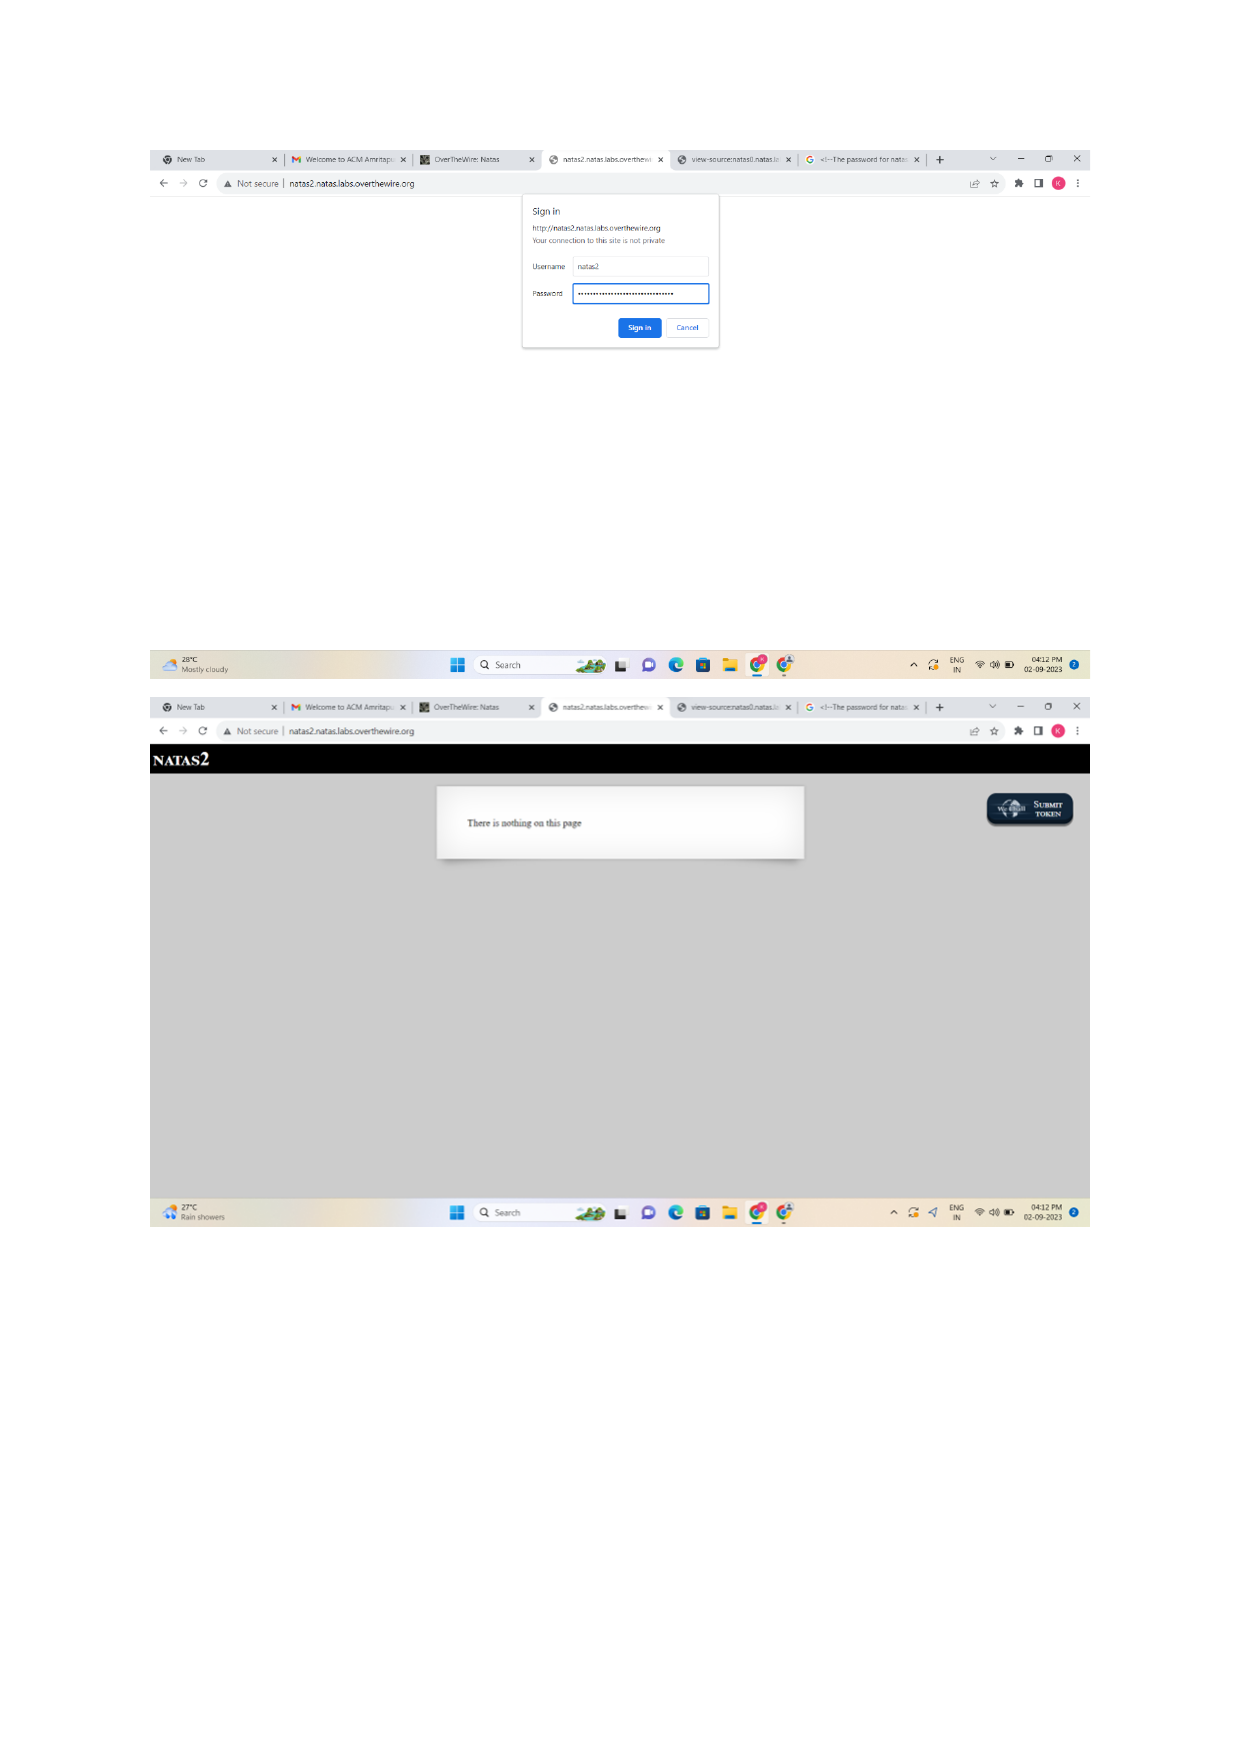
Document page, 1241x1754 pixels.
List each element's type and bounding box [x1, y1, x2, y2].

picture [150, 150, 1091, 679]
picture [150, 697, 1090, 1227]
